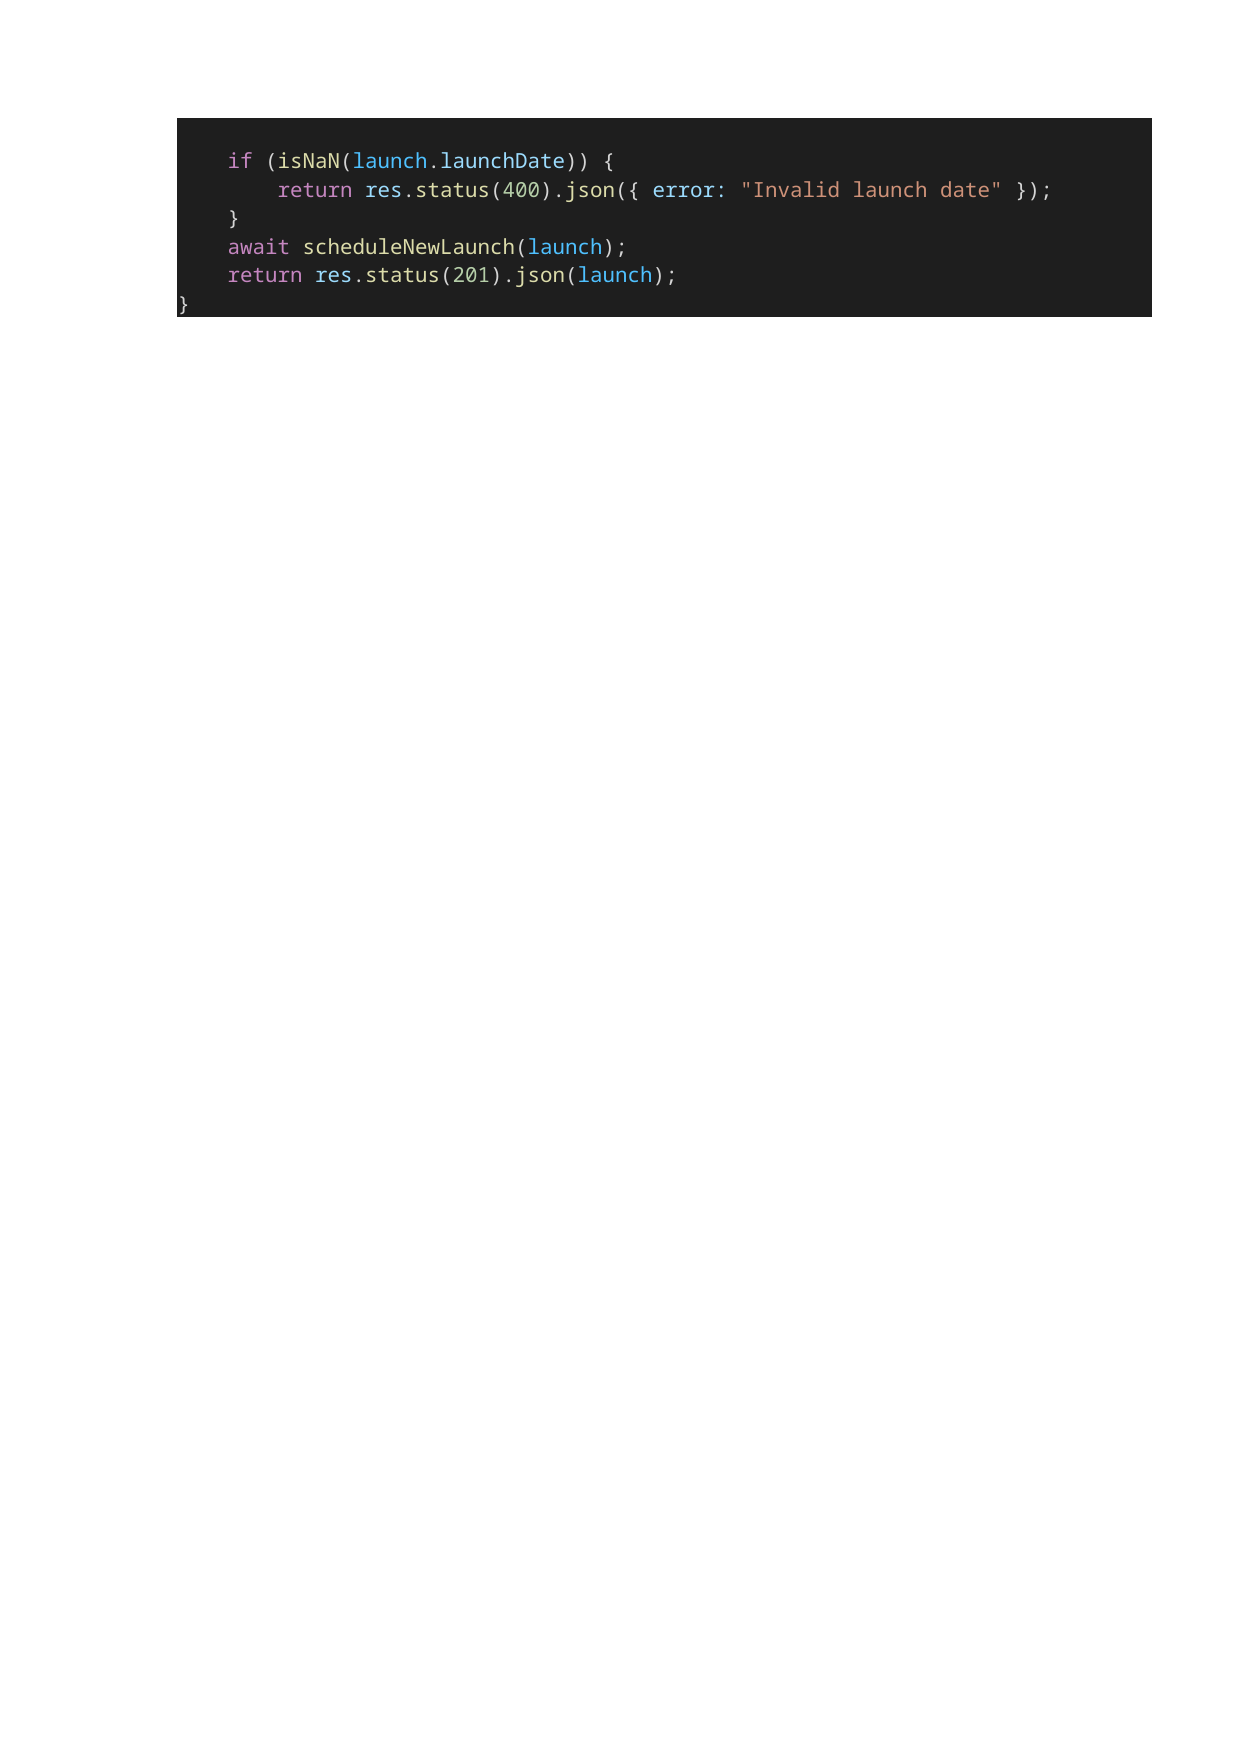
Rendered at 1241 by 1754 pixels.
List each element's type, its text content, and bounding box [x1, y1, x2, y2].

text return res.status(400).json({ error: "Invalid launch date" }); [177, 175, 1152, 203]
text return res.status(201).json(launch); [177, 260, 1152, 289]
text } [177, 289, 1152, 317]
text await scheduleNewLaunch(launch); [177, 232, 1152, 260]
text } [177, 203, 1152, 232]
text if (isNaN(launch.launchDate)) { [177, 147, 1152, 175]
